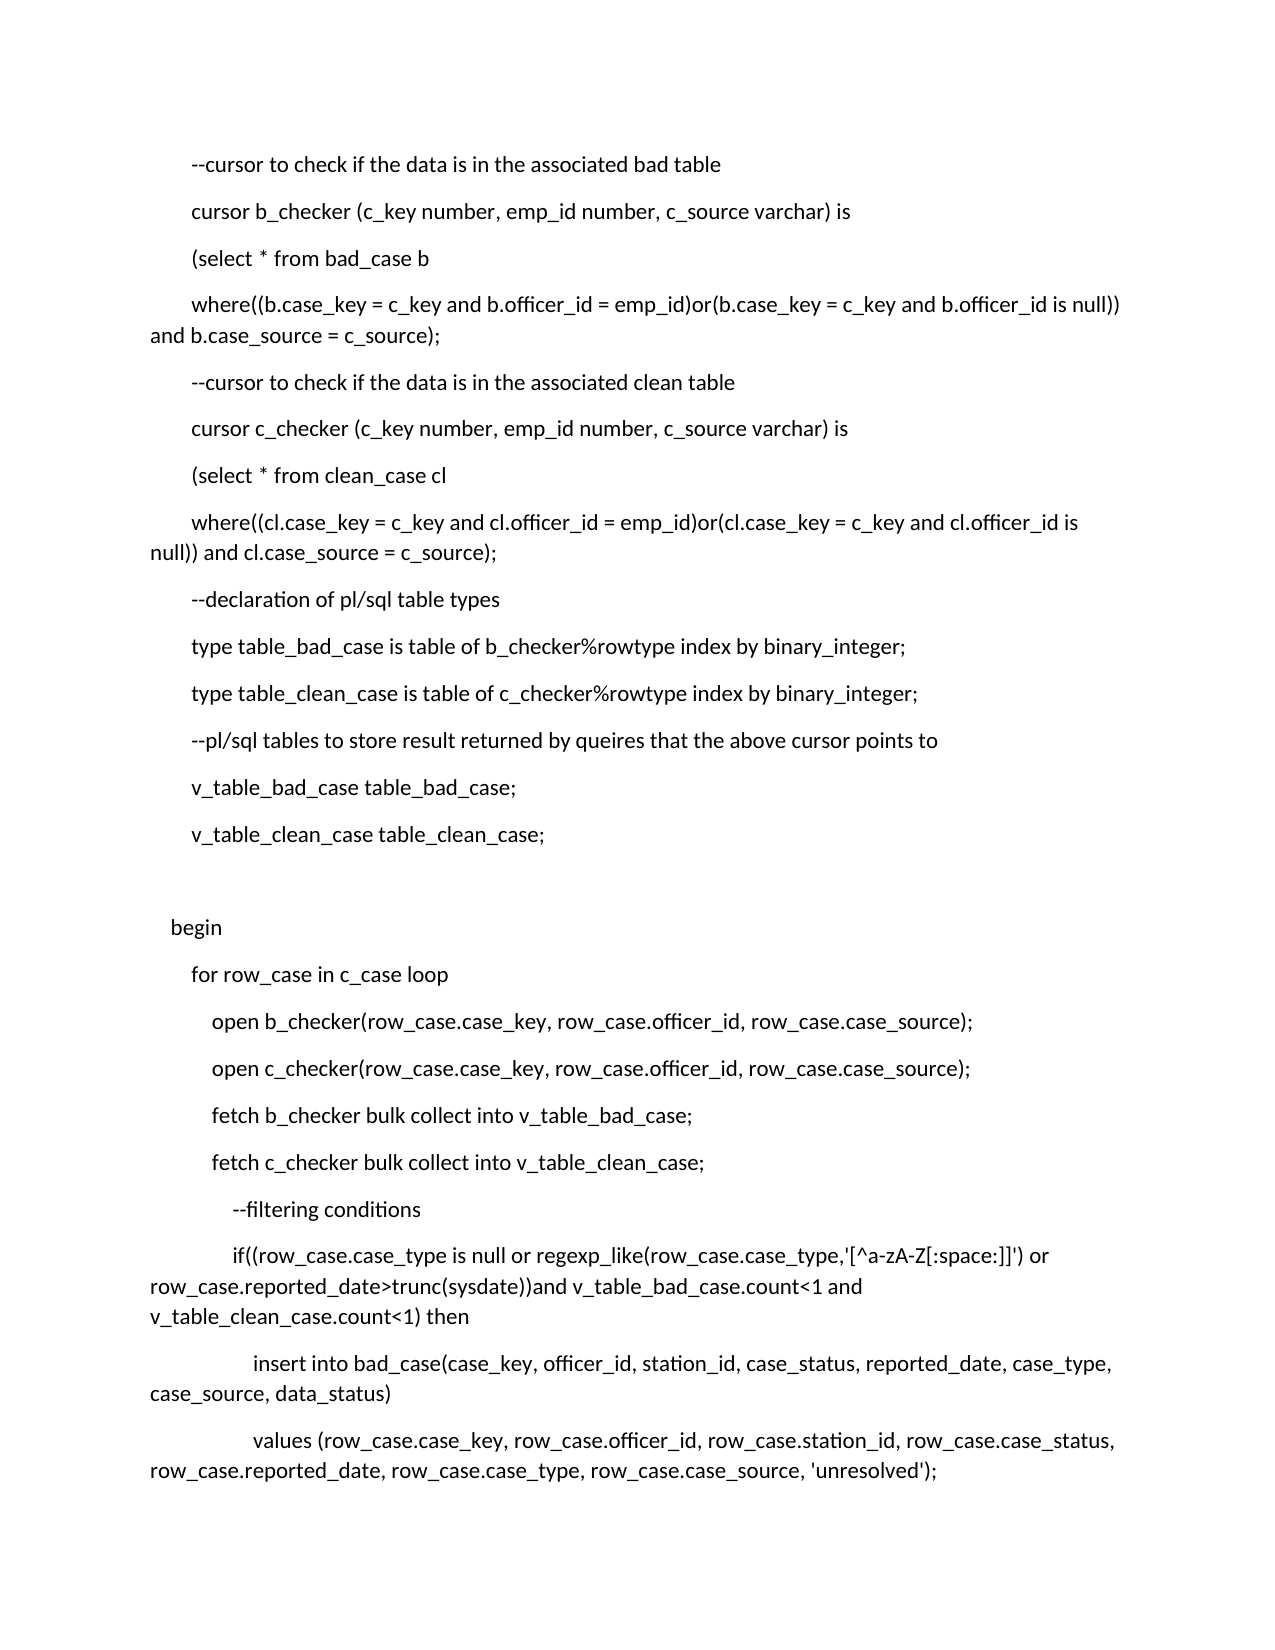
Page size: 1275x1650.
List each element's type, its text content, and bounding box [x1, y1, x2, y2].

text --cursor to check if the data is in the associated clean table [150, 368, 1125, 396]
text insert into bad_case(case_key, officer_id, station_id, case_status, reported_date, case_type, case_source, data_status) [150, 1349, 1125, 1407]
text type table_clean_case is table of c_checker%rowtype index by binary_integer; [150, 679, 1125, 707]
text if((row_case.case_type is null or regexp_like(row_case.case_type,'[^a-zA-Z[:space:]]') or row_case.reported_date>trunc(sysdate))and v_table_bad_case.count<1 and v_table_clean_case.count<1) then [150, 1242, 1125, 1330]
text type table_bad_case is table of b_checker%rowtype index by binary_integer; [150, 632, 1125, 660]
text where((cl.case_key = c_key and cl.officer_id = emp_id)or(cl.case_key = c_key and cl.officer_id is null)) and cl.case_source = c_source); [150, 508, 1125, 567]
text v_table_bad_case table_bad_case; [150, 773, 1125, 801]
text fetch c_checker bulk collect into v_table_clean_case; [150, 1148, 1125, 1176]
text --cursor to check if the data is in the associated bad table [150, 150, 1125, 178]
text open b_checker(row_case.case_key, row_case.officer_id, row_case.case_source); [150, 1007, 1125, 1035]
text fetch b_checker bulk collect into v_table_bad_case; [150, 1101, 1125, 1129]
text --filtering conditions [150, 1195, 1125, 1223]
text --pl/sql tables to store result returned by queires that the above cursor points to [150, 726, 1125, 754]
text (select * from clean_case cl [150, 461, 1125, 489]
text (select * from bad_case b [150, 244, 1125, 272]
text cursor b_checker (c_key number, emp_id number, c_source varchar) is [150, 197, 1125, 225]
text open c_checker(row_case.case_key, row_case.officer_id, row_case.case_source); [150, 1054, 1125, 1082]
text cursor c_checker (c_key number, emp_id number, c_source varchar) is [150, 414, 1125, 443]
text v_table_clean_case table_clean_case; [150, 820, 1125, 848]
text values (row_case.case_key, row_case.officer_id, row_case.station_id, row_case.case_status, row_case.reported_date, row_case.case_type, row_case.case_source, 'unresolved'); [150, 1426, 1125, 1484]
text where((b.case_key = c_key and b.officer_id = emp_id)or(b.case_key = c_key and b.officer_id is null)) and b.case_source = c_source); [150, 291, 1125, 349]
text for row_case in c_case loop [150, 960, 1125, 988]
text --declaration of pl/sql table types [150, 585, 1125, 613]
text begin [150, 913, 1125, 942]
